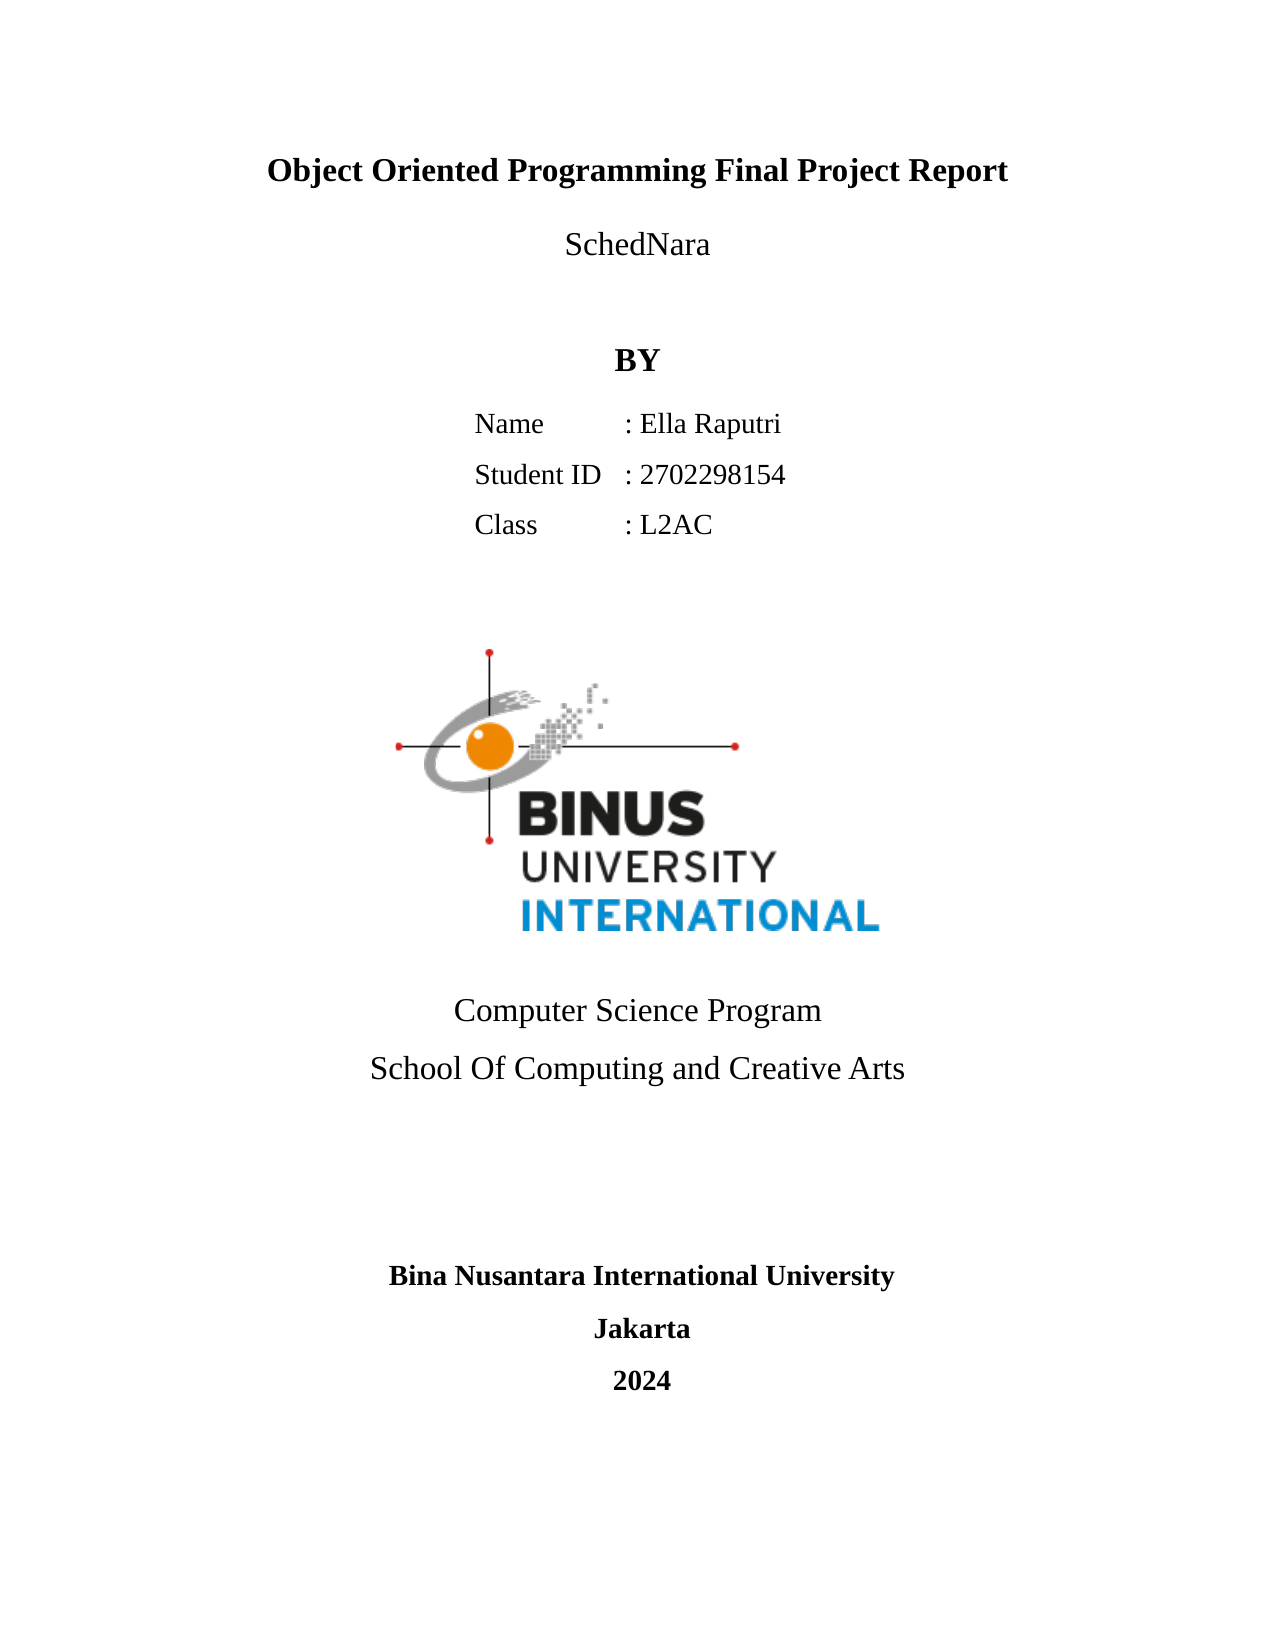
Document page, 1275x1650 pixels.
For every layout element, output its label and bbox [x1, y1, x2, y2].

picture [633, 920, 644, 931]
picture [633, 905, 645, 915]
picture [830, 923, 846, 931]
picture [664, 912, 677, 931]
picture [694, 923, 710, 931]
picture [766, 905, 781, 925]
picture [395, 649, 880, 931]
picture [799, 913, 812, 931]
picture [835, 909, 841, 918]
picture [544, 913, 557, 931]
picture [699, 910, 705, 918]
